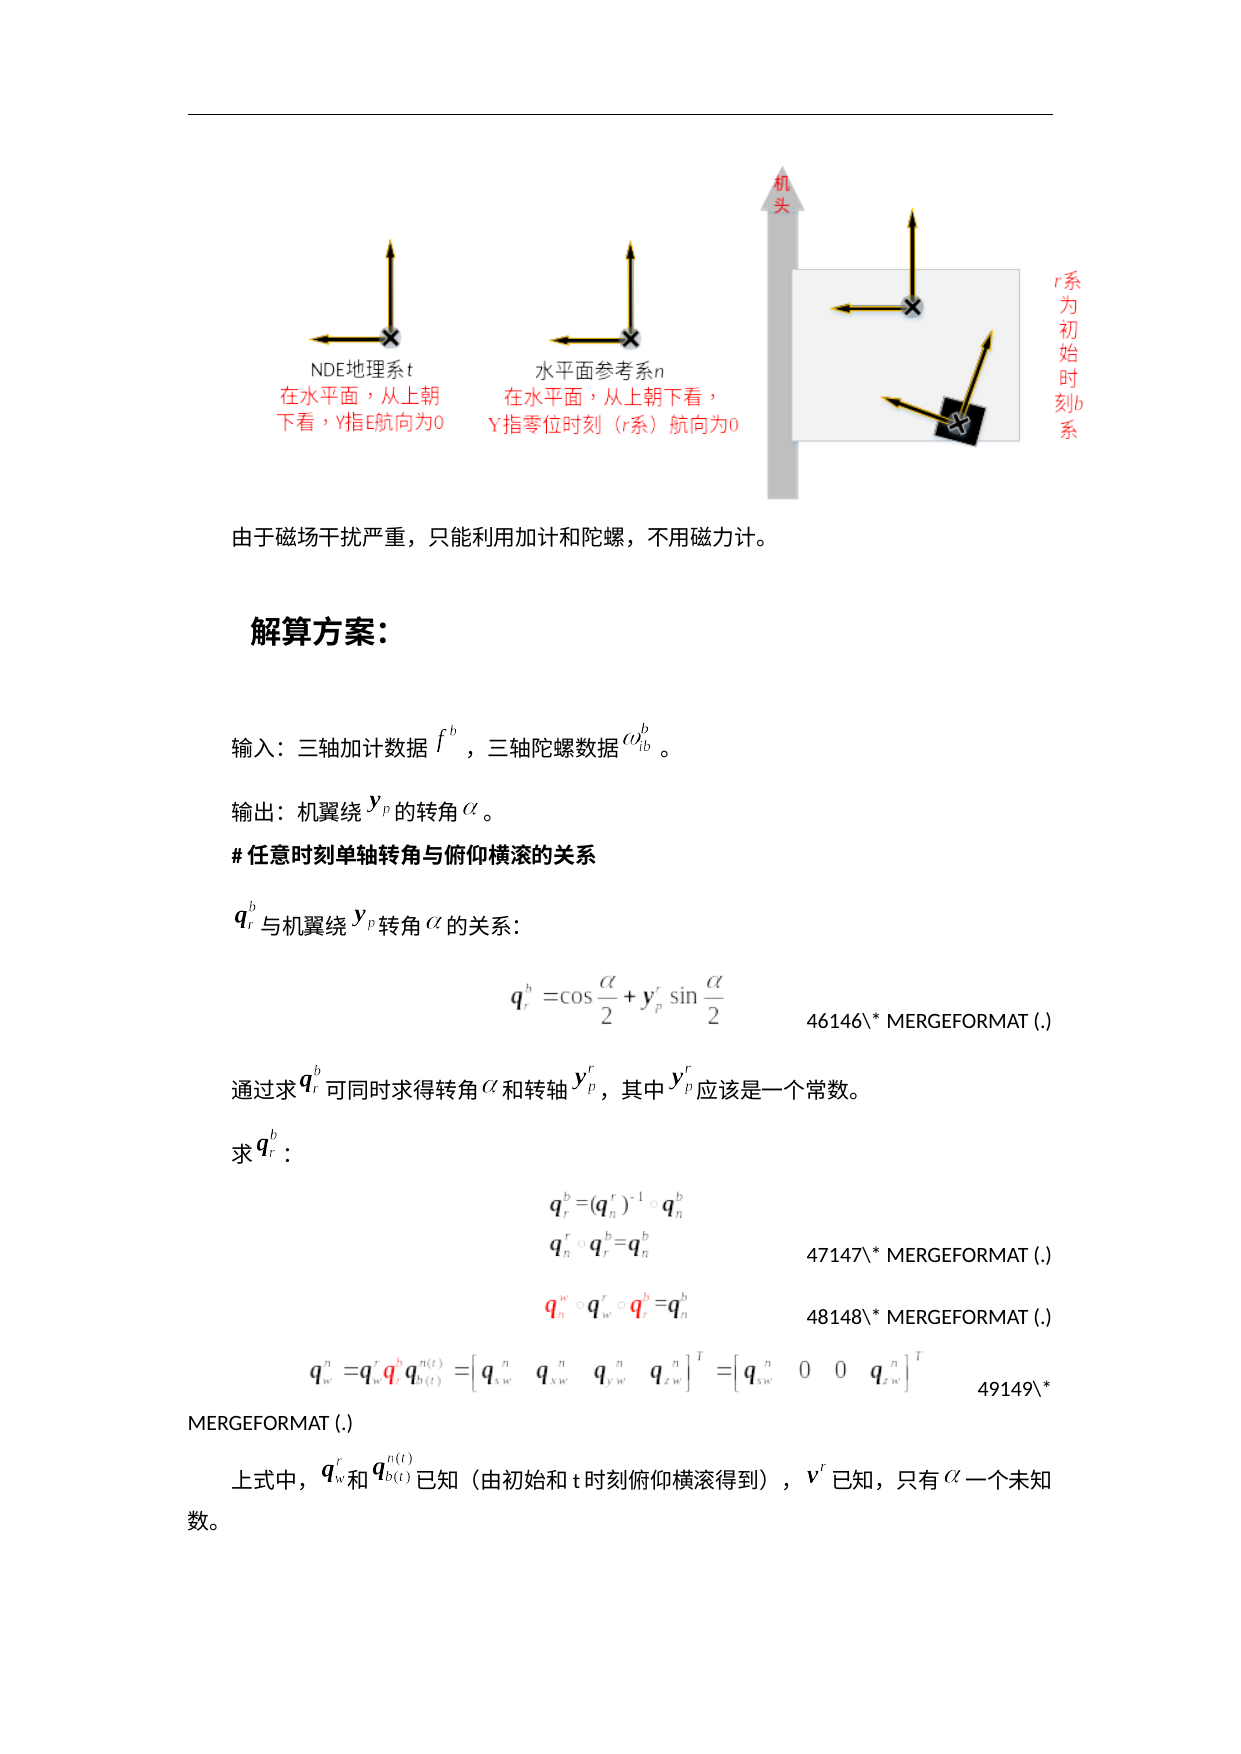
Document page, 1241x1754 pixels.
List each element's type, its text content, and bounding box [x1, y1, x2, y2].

text 与机翼绕转角的关系： [187, 886, 1053, 951]
subtitle # 任意时刻单轴转角与俯仰横滚的关系 [187, 837, 1053, 870]
text 上式中，和已知（由初始和t时刻俯仰横滚得到），已知，只有一个未知数。 [187, 1438, 1053, 1536]
text 求： [187, 1113, 1053, 1178]
text 输出：机翼绕的转角。 [187, 772, 1053, 837]
text 通过求可同时求得转角和转轴，其中应该是一个常数。 [187, 1048, 1053, 1113]
text 由于磁场干扰严重，只能利用加计和陀螺，不用磁力计。 [187, 519, 1053, 552]
subtitle 解算方案： [187, 597, 1053, 662]
text 输入：三轴加计数据 ，三轴陀螺数据 。 [187, 707, 1053, 772]
